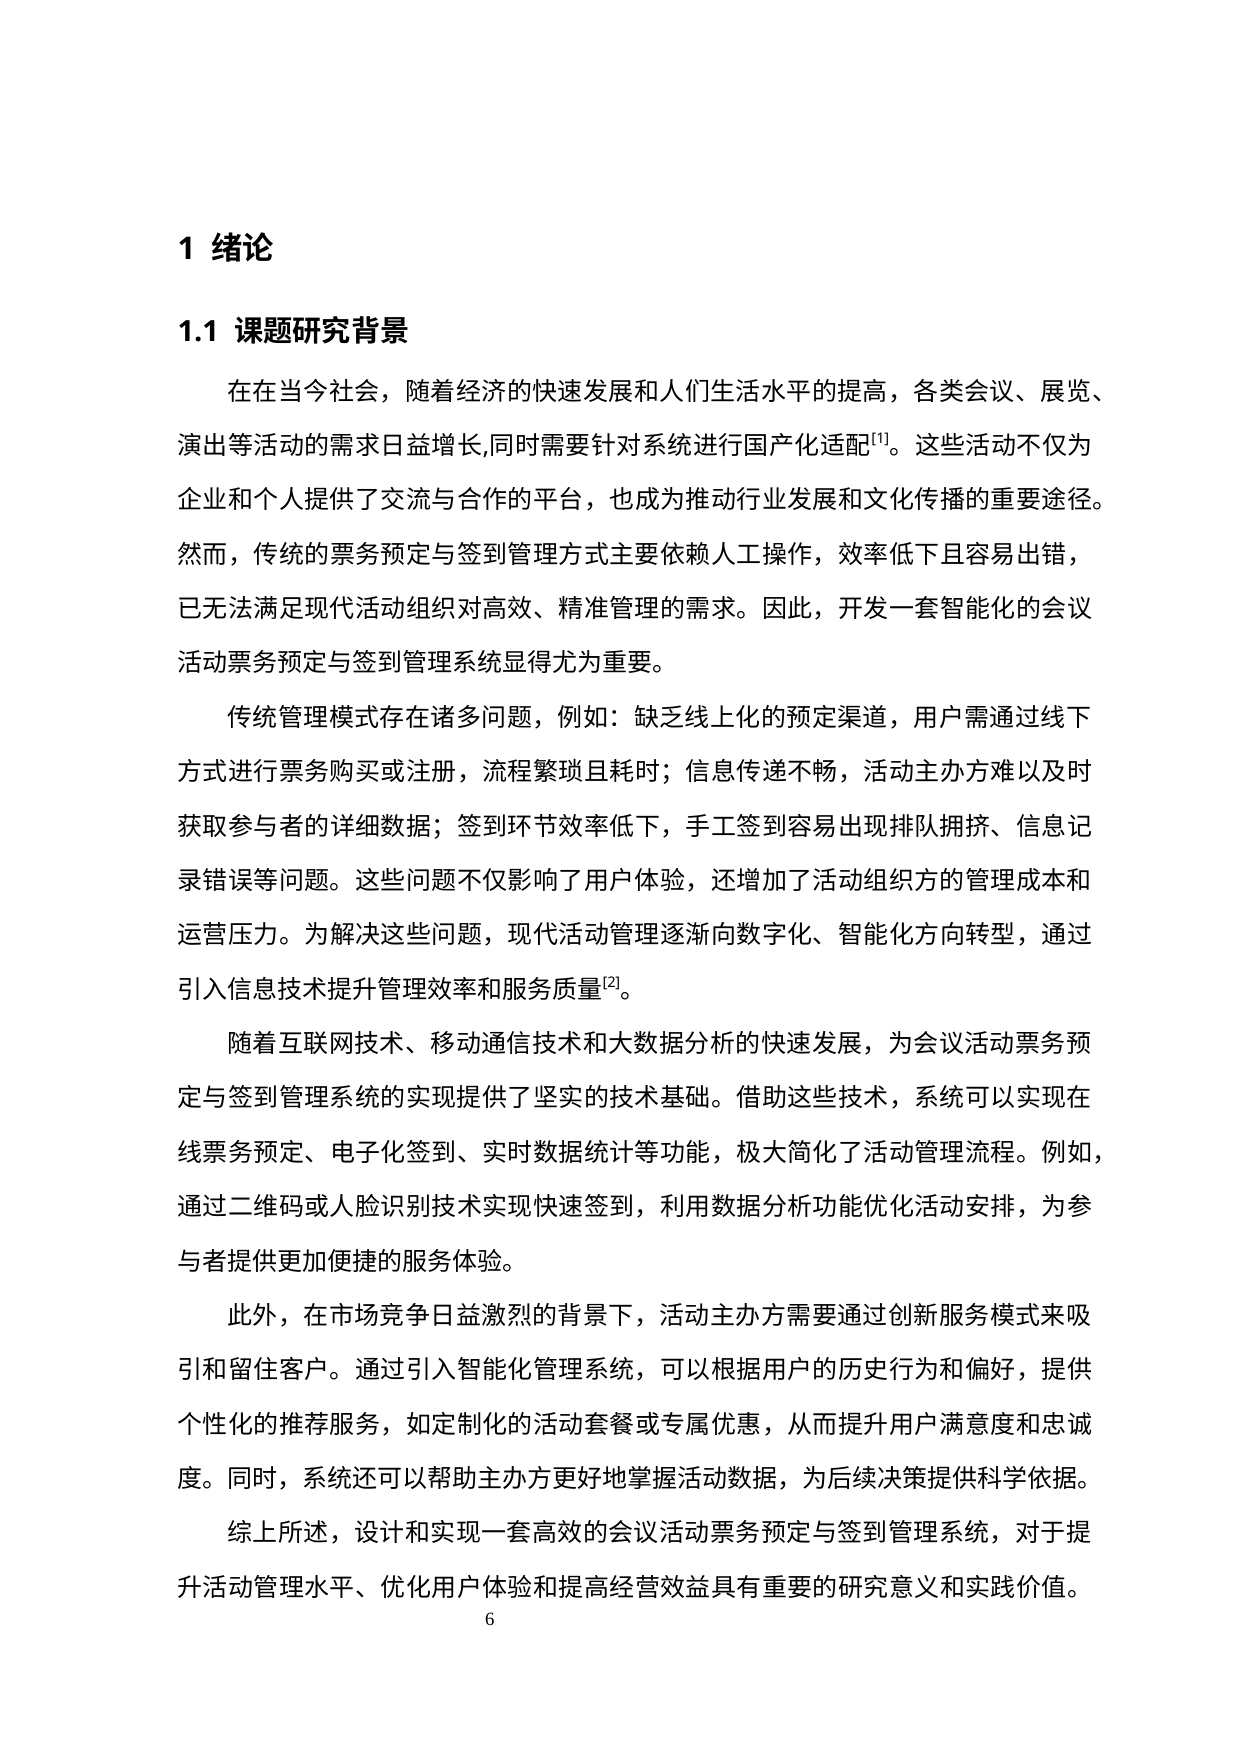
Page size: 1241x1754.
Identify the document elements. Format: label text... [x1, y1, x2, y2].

text 在在当今社会，随着经济的快速发展和人们生活水平的提高，各类会议、展览、演出等活动的需求日益增长,同时需要针对系统进行国产化适配[1]。这些活动不仅为企业和个人提供了交流与合作的平台，也成为推动行业发展和文化传播的重要途径。然而，传统的票务预定与签到管理方式主要依赖人工操作，效率低下且容易出错，已无法满足现代活动组织对高效、精准管理的需求。因此，开发一套智能化的会议活动票务预定与签到管理系统显得尤为重要。 [177, 371, 1092, 679]
text 传统管理模式存在诸多问题，例如：缺乏线上化的预定渠道，用户需通过线下方式进行票务购买或注册，流程繁琐且耗时；信息传递不畅，活动主办方难以及时获取参与者的详细数据；签到环节效率低下，手工签到容易出现排队拥挤、信息记录错误等问题。这些问题不仅影响了用户体验，还增加了活动组织方的管理成本和运营压力。为解决这些问题，现代活动管理逐渐向数字化、智能化方向转型，通过引入信息技术提升管理效率和服务质量[2]。 [177, 697, 1092, 1005]
text 此外，在市场竞争日益激烈的背景下，活动主办方需要通过创新服务模式来吸引和留住客户。通过引入智能化管理系统，可以根据用户的历史行为和偏好，提供个性化的推荐服务，如定制化的活动套餐或专属优惠，从而提升用户满意度和忠诚度。同时，系统还可以帮助主办方更好地掌握活动数据，为后续决策提供科学依据。 [177, 1295, 1092, 1495]
text 随着互联网技术、移动通信技术和大数据分析的快速发展，为会议活动票务预定与签到管理系统的实现提供了坚实的技术基础。借助这些技术，系统可以实现在线票务预定、电子化签到、实时数据统计等功能，极大简化了活动管理流程。例如，通过二维码或人脸识别技术实现快速签到，利用数据分析功能优化活动安排，为参与者提供更加便捷的服务体验。 [177, 1023, 1092, 1277]
subtitle 1.1 课题研究背景 [177, 307, 1092, 350]
subtitle 1 绪论 [177, 223, 1092, 268]
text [177, 1513, 1092, 1603]
